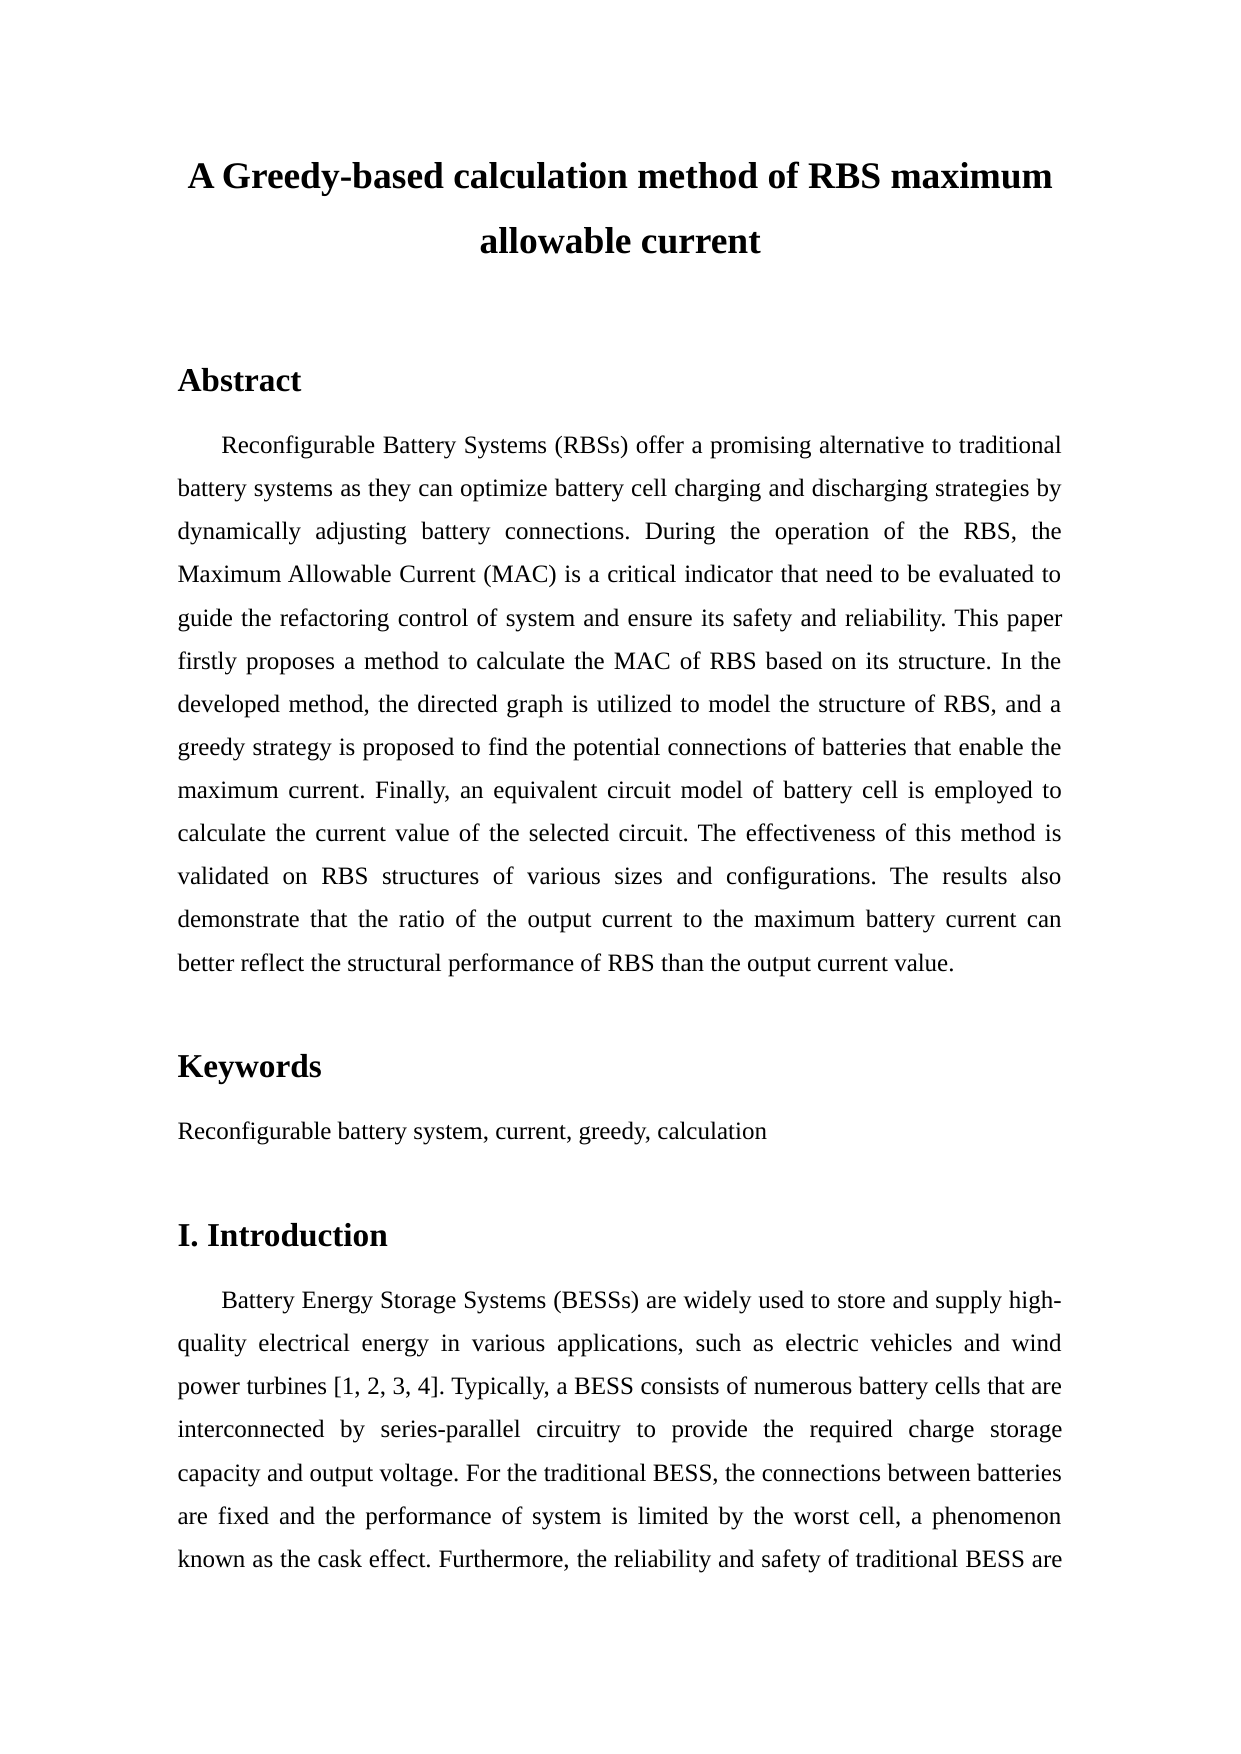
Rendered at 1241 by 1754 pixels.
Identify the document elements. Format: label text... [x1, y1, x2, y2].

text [177, 1285, 1063, 1573]
text Keywords [177, 1046, 1063, 1085]
text Reconfigurable battery system, current, greedy, calculation [177, 1116, 1063, 1145]
text Reconfigurable Battery Systems (RBSs) offer a promising alternative to traditional battery systems as they can optimize battery cell charging and discharging strategies by dynamically adjusting battery connections. During the operation of the RBS, the Maximum Allowable Current (MAC) is a critical indicator that need to be evaluated to guide the refactoring control of system and ensure its safety and reliability. This paper firstly proposes a method to calculate the MAC of RBS based on its structure. In the developed method, the directed graph is utilized to model the structure of RBS, and a greedy strategy is proposed to find the potential connections of batteries that enable the maximum current. Finally, an equivalent circuit model of battery cell is employed to calculate the current value of the selected circuit. The effectiveness of this method is validated on RBS structures of various sizes and configurations. The results also demonstrate that the ratio of the output current to the maximum battery current can better reflect the structural performance of RBS than the output current value. [177, 430, 1063, 976]
text A Greedy-based calculation method of RBS maximum allowable current [177, 153, 1063, 261]
text I. Introduction [177, 1215, 1063, 1253]
text Abstract [177, 360, 1063, 398]
